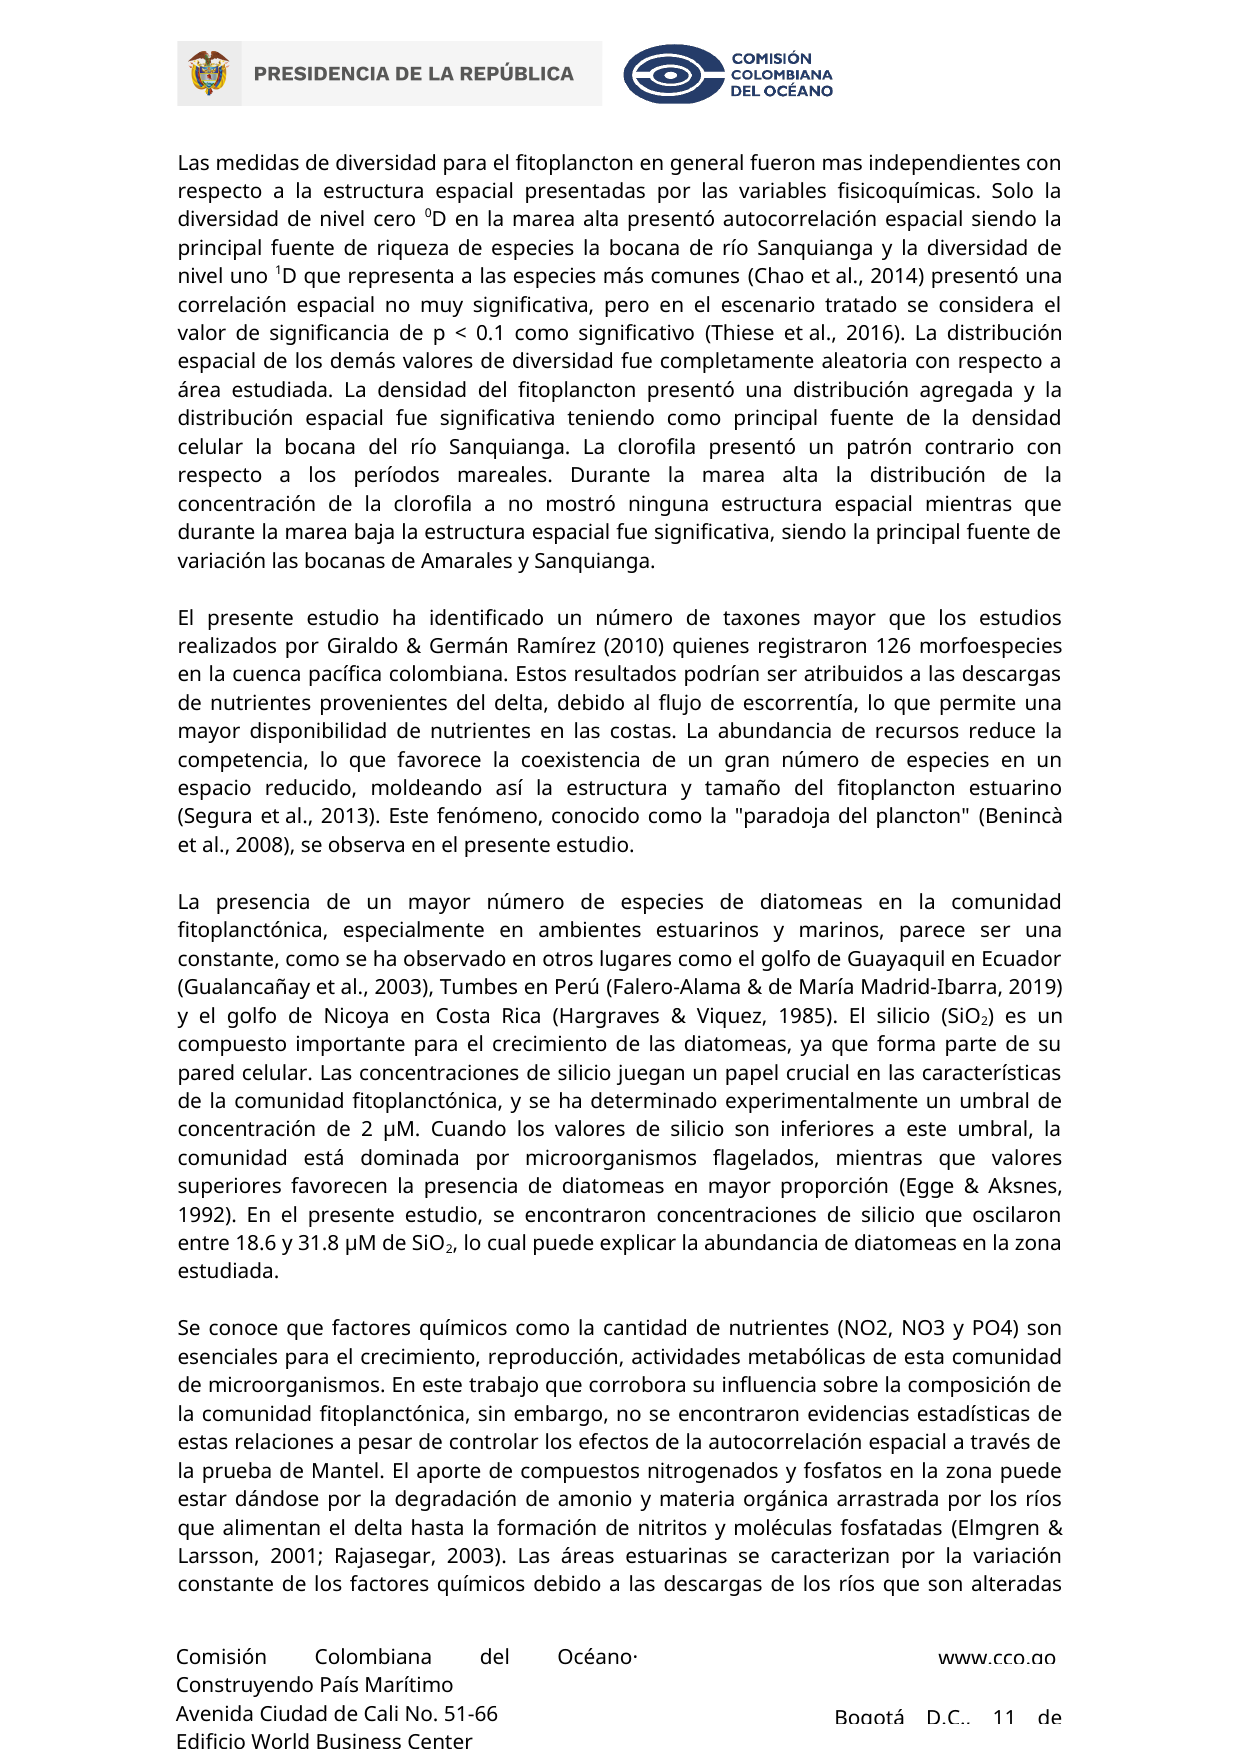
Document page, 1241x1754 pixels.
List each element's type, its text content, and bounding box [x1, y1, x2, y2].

picture [642, 42, 824, 107]
text Las medidas de diversidad para el fitoplancton en general fueron mas independientes con respecto a la estructura espacial presentadas por las variables fisicoquímicas. Solo la diversidad de nivel cero 0D en la marea alta presentó autocorrelación espacial siendo la principal fuente de riqueza de especies la bocana de río Sanquianga y la diversidad de nivel uno 1D que representa a las especies más comunes (Chao et al., 2014) presentó una correlación espacial no muy significativa, pero en el escenario tratado se considera el valor de significancia de p < 0.1 como significativo (Thiese et al., 2016). La distribución espacial de los demás valores de diversidad fue completamente aleatoria con respecto a área estudiada. La densidad del fitoplancton presentó una distribución agregada y la distribución espacial fue significativa teniendo como principal fuente de la densidad celular la bocana del río Sanquianga. La clorofila presentó un patrón contrario con respecto a los períodos mareales. Durante la marea alta la distribución de la concentración de la clorofila a no mostró ninguna estructura espacial mientras que durante la marea baja la estructura espacial fue significativa, siendo la principal fuente de variación las bocanas de Amarales y Sanquianga. [177, 148, 1063, 574]
text La presencia de un mayor número de especies de diatomeas en la comunidad fitoplanctónica, especialmente en ambientes estuarinos y marinos, parece ser una constante, como se ha observado en otros lugares como el golfo de Guayaquil en Ecuador (Gualancañay et al., 2003), Tumbes en Perú (Falero-Alama & de María Madrid-Ibarra, 2019) y el golfo de Nicoya en Costa Rica (Hargraves & Viquez, 1985). El silicio (SiO2) es un compuesto importante para el crecimiento de las diatomeas, ya que forma parte de su pared celular. Las concentraciones de silicio juegan un papel crucial en las características de la comunidad fitoplanctónica, y se ha determinado experimentalmente un umbral de concentración de 2 µM. Cuando los valores de silicio son inferiores a este umbral, la comunidad está dominada por microorganismos flagelados, mientras que valores superiores favorecen la presencia de diatomeas en mayor proporción (Egge & Aksnes, 1992). En el presente estudio, se encontraron concentraciones de silicio que oscilaron entre 18.6 y 31.8 µM de SiO2, lo cual puede explicar la abundancia de diatomeas en la zona estudiada. [177, 887, 1063, 1285]
picture [177, 41, 603, 106]
text El presente estudio ha identificado un número de taxones mayor que los estudios realizados por Giraldo & Germán Ramírez (2010) quienes registraron 126 morfoespecies en la cuenca pacífica colombiana. Estos resultados podrían ser atribuidos a las descargas de nutrientes provenientes del delta, debido al flujo de escorrentía, lo que permite una mayor disponibilidad de nutrientes en las costas. La abundancia de recursos reduce la competencia, lo que favorece la coexistencia de un gran número de especies en un espacio reducido, moldeando así la estructura y tamaño del fitoplancton estuarino (Segura et al., 2013). Este fenómeno, conocido como la "paradoja del plancton" (Benincà et al., 2008), se observa en el presente estudio. [177, 603, 1063, 858]
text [177, 1313, 1063, 1598]
